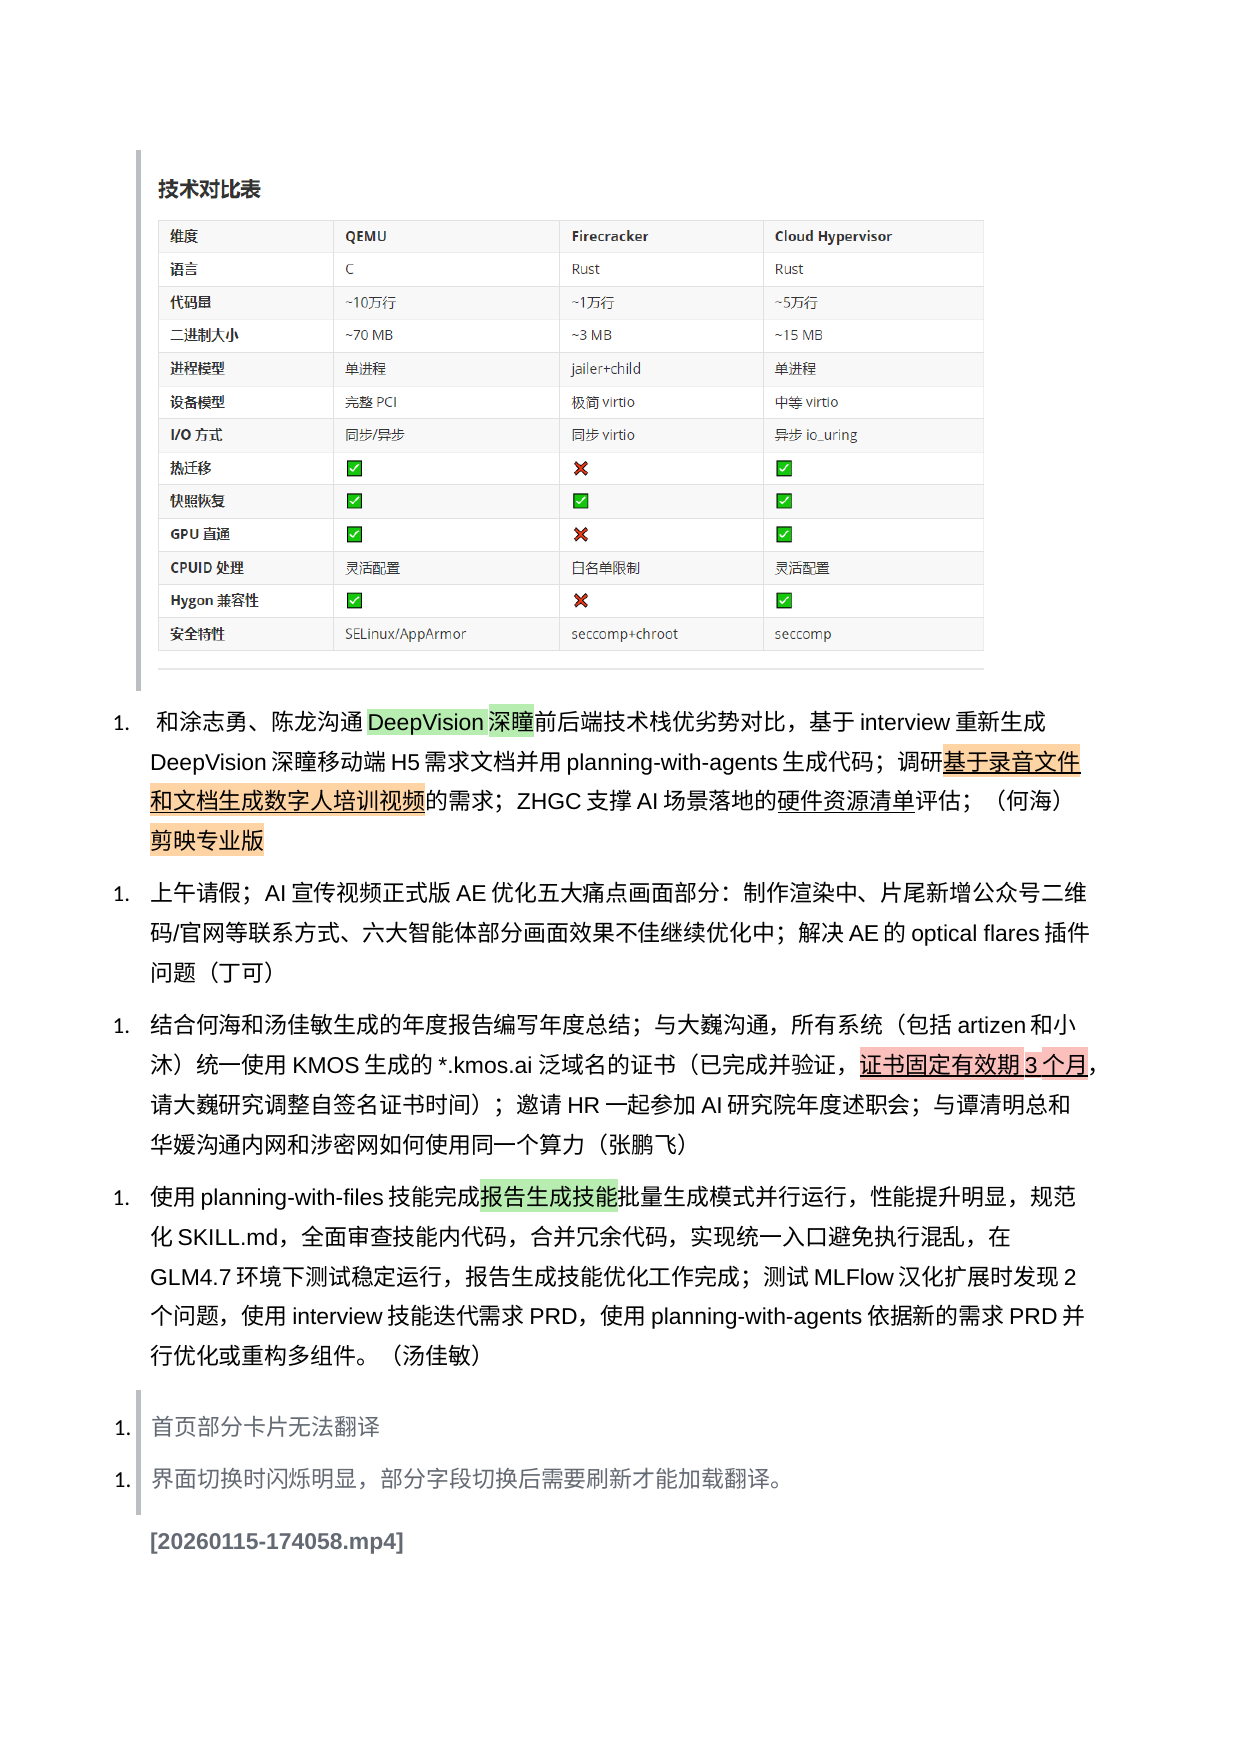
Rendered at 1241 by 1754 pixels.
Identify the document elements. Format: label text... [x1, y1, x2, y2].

list 上午请假；AI宣传视频正式版AE优化五大痛点画面部分：制作渲染中、片尾新增公众号二维码/官网等联系方式、六大智能体部分画面效果不佳继续优化中；解决AE的optical flares插件问题（丁可） [112, 875, 1090, 988]
list 和涂志勇、陈龙沟通DeepVision深瞳前后端技术栈优劣势对比，基于interview重新生成DeepVision深瞳移动端H5需求文档并用planning-with-agents生成代码；调研基于录音文件和文档生成数字人培训视频的需求；ZHGC支撑AI场景落地的硬件资源清单评估；（何海）剪映专业版 [112, 704, 1090, 856]
picture [151, 168, 989, 671]
list 结合何海和汤佳敏生成的年度报告编写年度总结；与大巍沟通，所有系统（包括 artizen和小沐）统一使用KMOS生成的 *.kmos.ai 泛域名的证书（已完成并验证，证书固定有效期3个月，请大巍研究调整自签名证书时间）；邀请HR一起参加AI研究院年度述职会；与谭清明总和华媛沟通内网和涉密网如何使用同一个算力（张鹏飞） [112, 1007, 1090, 1160]
text [20260115-174058.mp4] [150, 1528, 1090, 1554]
table_header 首页部分卡片无法翻译 界面切换时闪烁明显，部分字段切换后需要刷新才能加载翻译。 [141, 1390, 1001, 1515]
list 使用planning-with-files技能完成报告生成技能批量生成模式并行运行，性能提升明显，规范化SKILL.md，全面审查技能内代码，合并冗余代码，实现统一入口避免执行混乱，在GLM4.7环境下测试稳定运行，报告生成技能优化工作完成；测试MLFlow汉化扩展时发现2个问题，使用interview技能迭代需求PRD，使用planning-with-agents依据新的需求PRD并行优化或重构多组件。（汤佳敏） [112, 1179, 1090, 1371]
table_header [141, 150, 1001, 691]
